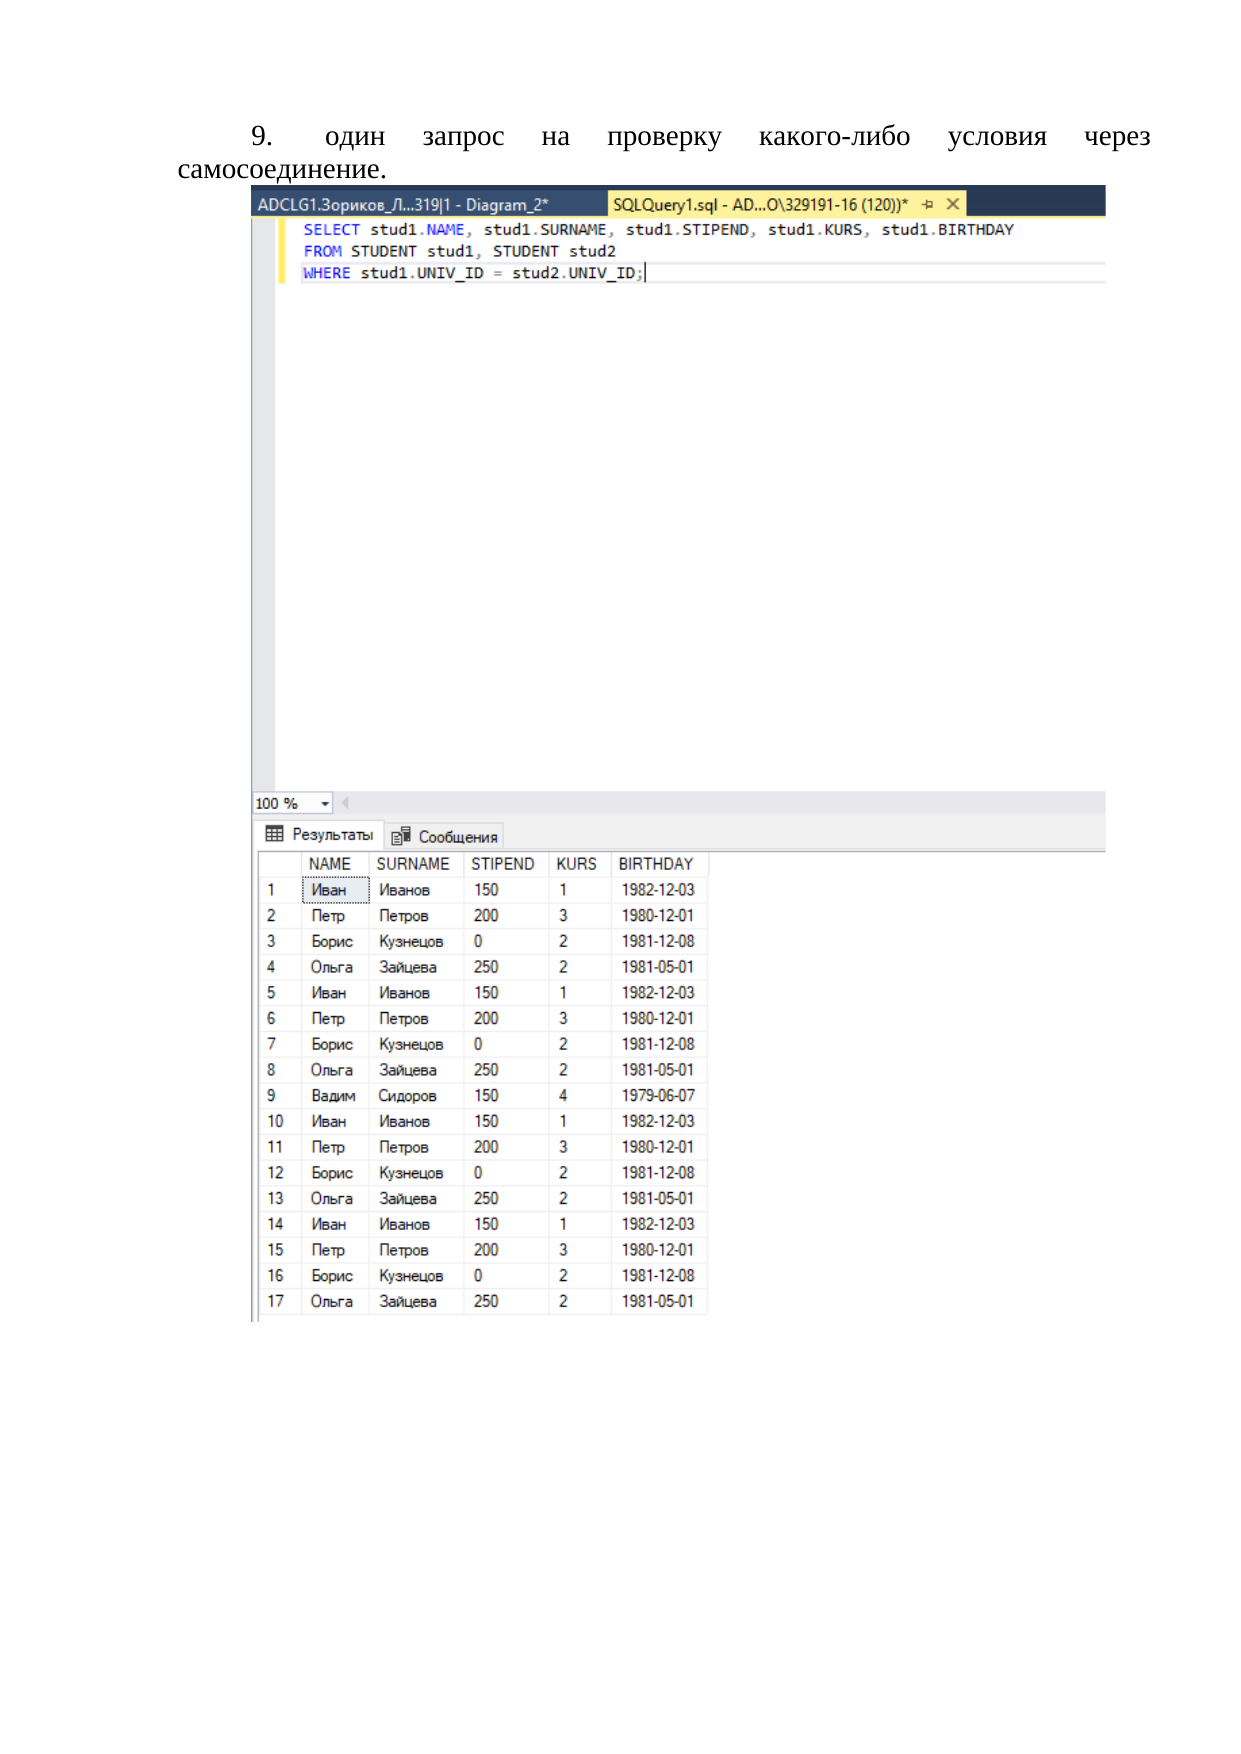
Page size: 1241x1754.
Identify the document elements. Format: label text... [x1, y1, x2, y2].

list один запрос на проверку какого-либо условия через самосоединение. [177, 118, 1152, 185]
picture [251, 185, 1106, 1322]
